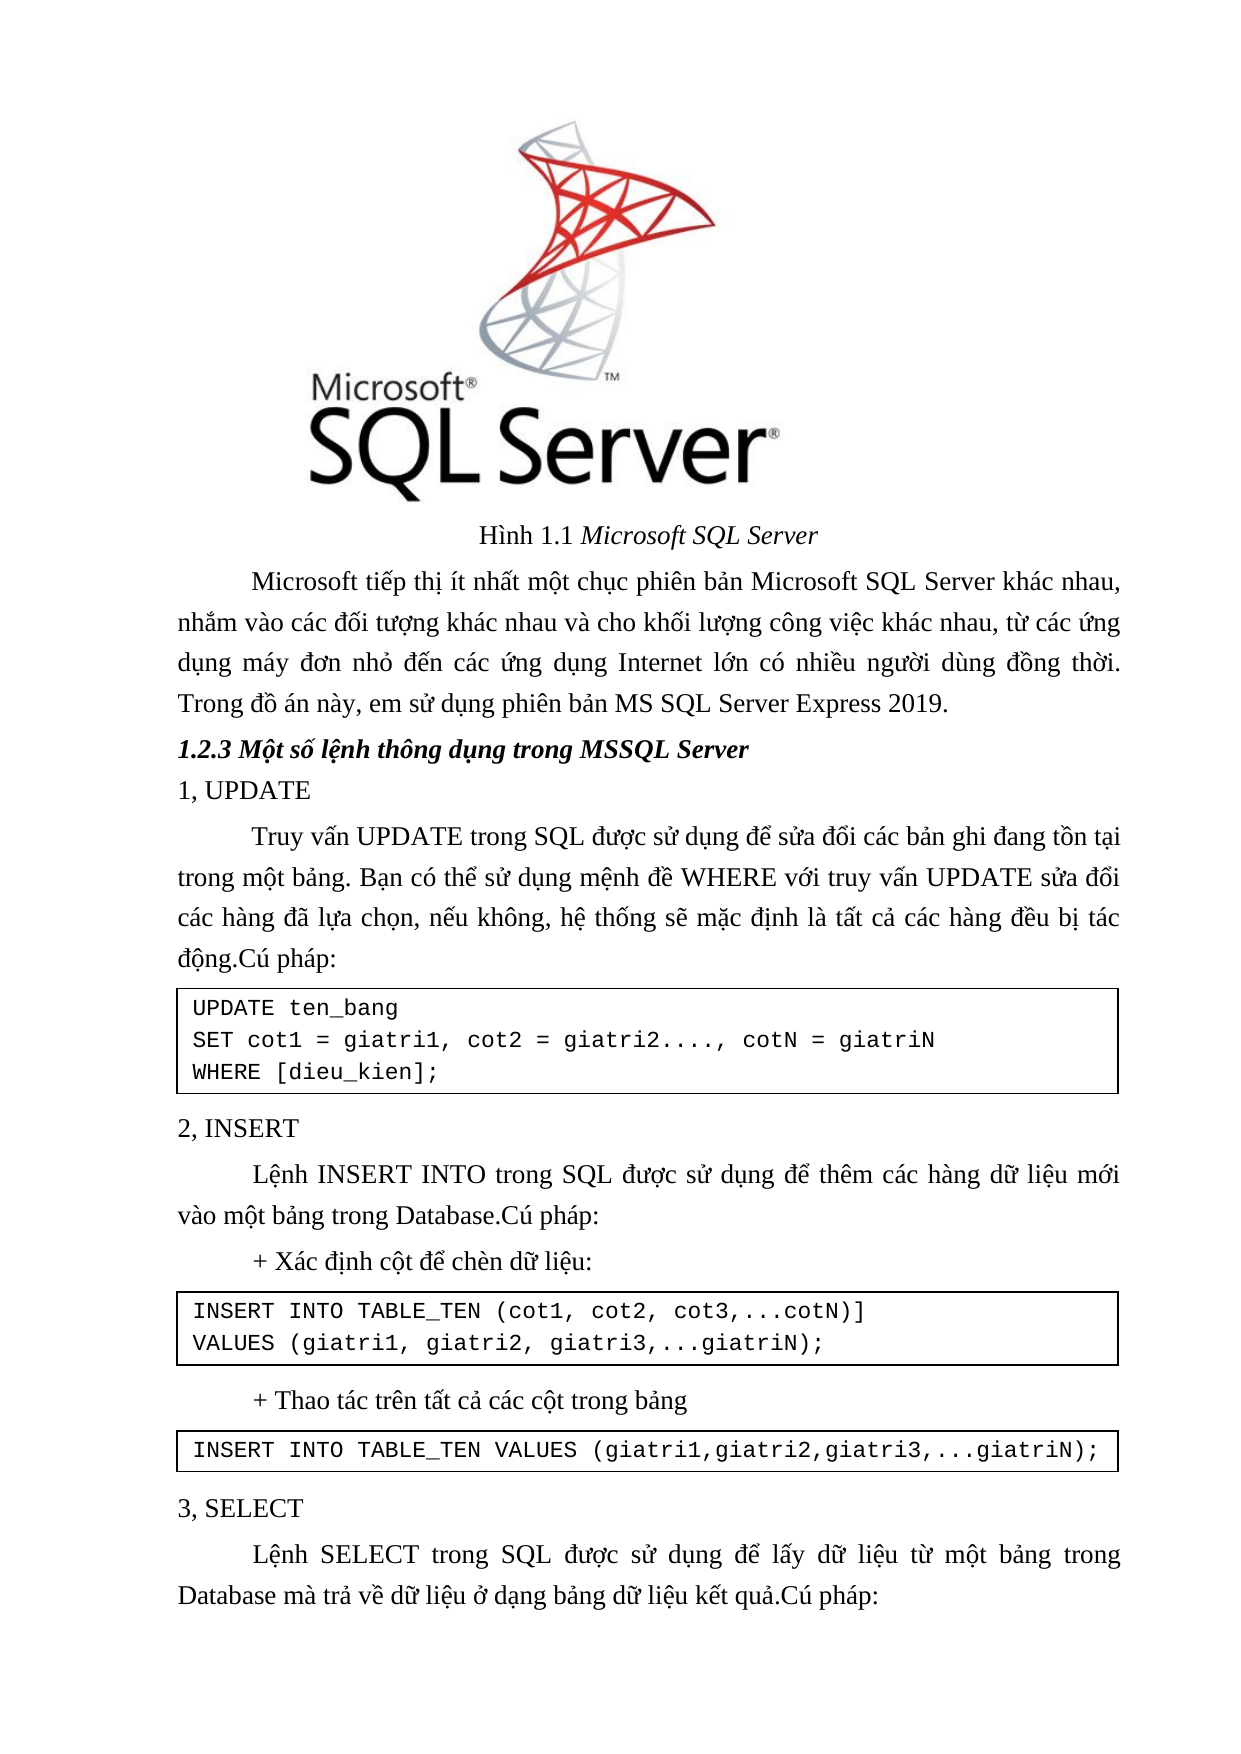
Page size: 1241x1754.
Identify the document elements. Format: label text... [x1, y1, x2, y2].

text Lệnh INSERT INTO trong SQL được sử dụng để thêm các hàng dữ liệu mới vào một bảng trong Database.Cú pháp: [177, 1158, 1122, 1230]
text + Thao tác trên tất cả các cột trong bảng [177, 1384, 1122, 1415]
subtitle 1.2.3 Một số lệnh thông dụng trong MSSQL Server [177, 733, 1122, 764]
text + Xác định cột để chèn dữ liệu: [177, 1245, 1122, 1277]
text Truy vấn UPDATE trong SQL được sử dụng để sửa đổi các bản ghi đang tồn tại trong một bảng. Bạn có thể sử dụng mệnh đề WHERE với truy vấn UPDATE sửa đổi các hàng đã lựa chọn, nếu không, hệ thống sẽ mặc định là tất cả các hàng đều bị tác động.Cú pháp: [177, 821, 1122, 973]
picture [177, 118, 913, 504]
text 2, INSERT [177, 1112, 1122, 1143]
text Lệnh SELECT trong SQL được sử dụng để lấy dữ liệu từ một bảng trong Database mà trả về dữ liệu ở dạng bảng dữ liệu kết quả.Cú pháp: [177, 1538, 1122, 1610]
text Microsoft tiếp thị ít nhất một chục phiên bản Microsoft SQL Server khác nhau, nhắm vào các đối tượng khác nhau và cho khối lượng công việc khác nhau, từ các ứng dụng máy đơn nhỏ đến các ứng dụng Internet lớn có nhiều người dùng đồng thời. Trong đồ án này, em sử dụng phiên bản MS SQL Server Express 2019. [177, 566, 1122, 718]
text 3, SELECT [177, 1492, 1122, 1523]
text 1, UPDATE [177, 774, 1122, 805]
